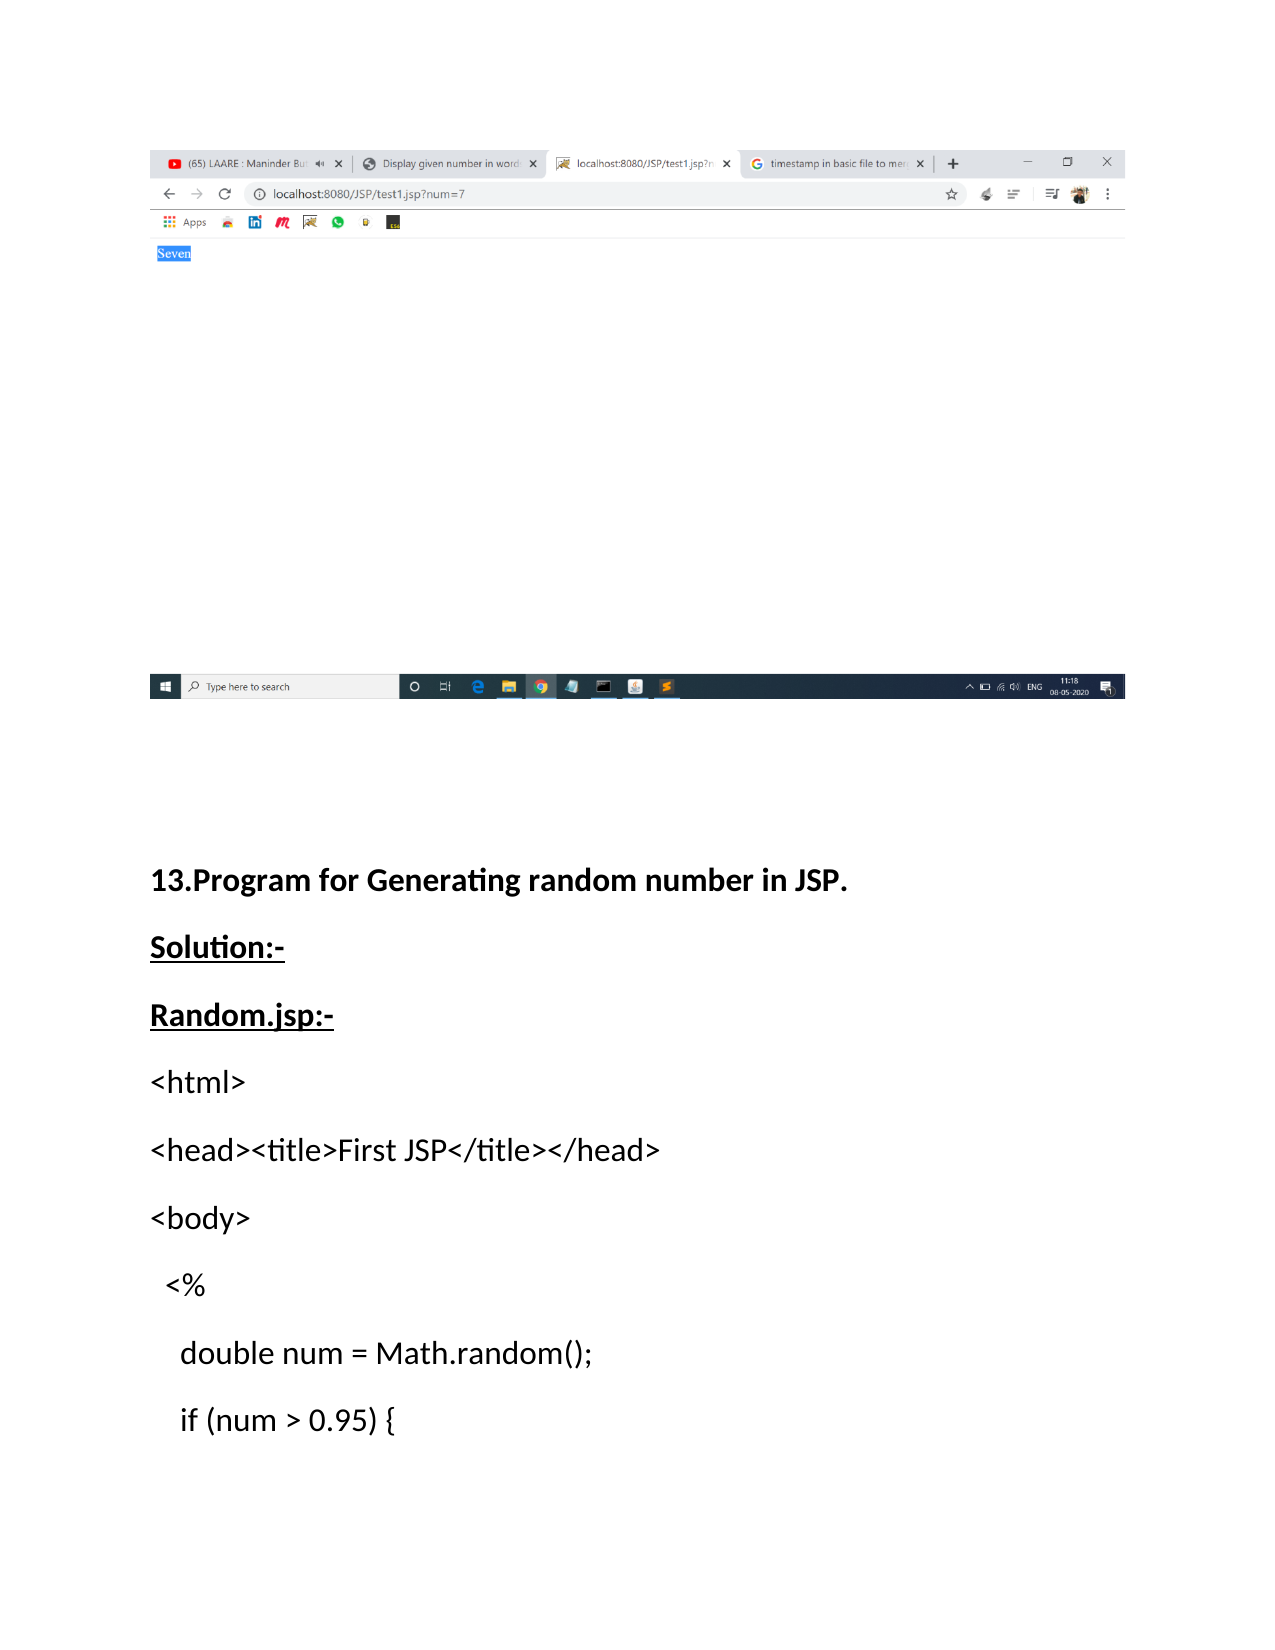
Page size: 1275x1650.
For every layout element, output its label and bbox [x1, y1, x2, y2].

picture [150, 150, 1125, 699]
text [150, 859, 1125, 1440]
